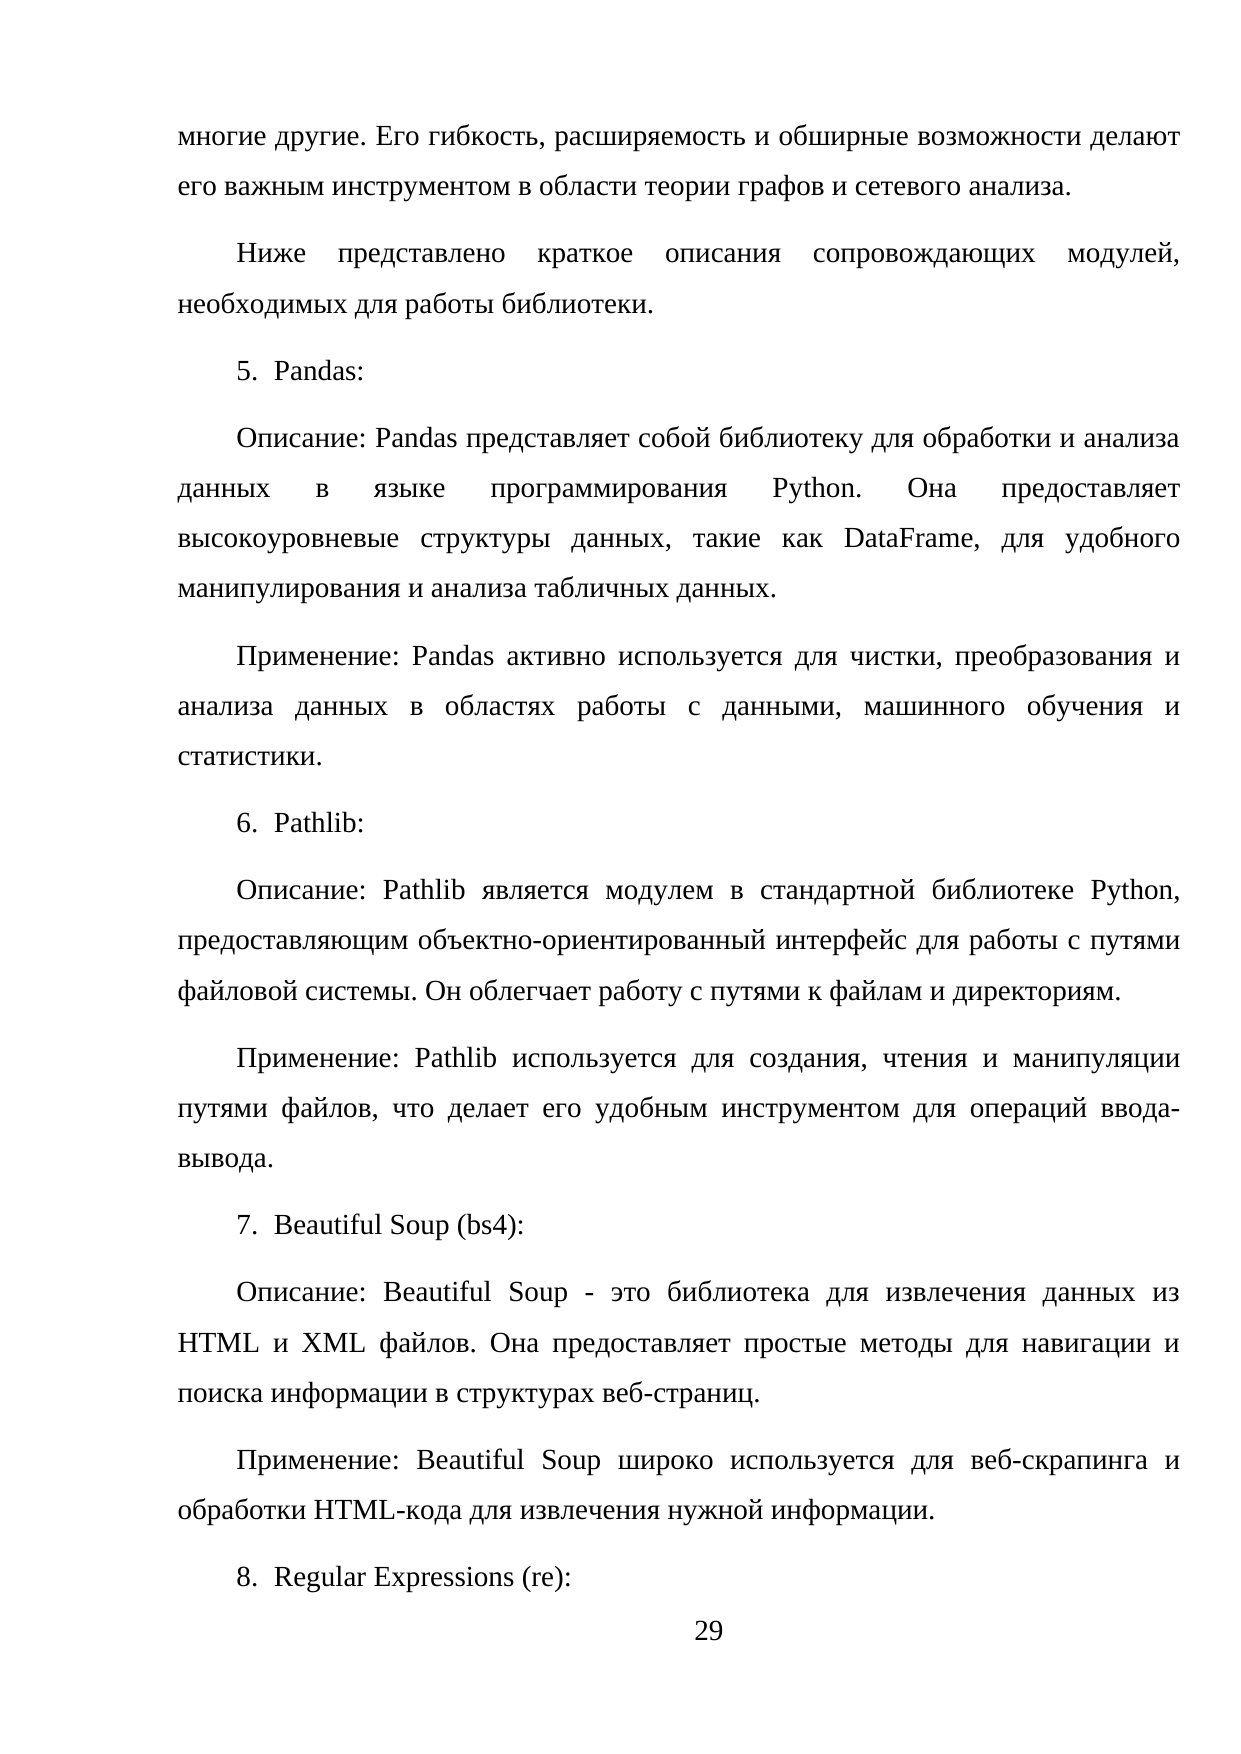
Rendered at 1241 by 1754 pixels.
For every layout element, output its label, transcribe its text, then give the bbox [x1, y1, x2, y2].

text Ниже представлено краткое описания сопровождающих модулей, необходимых для работы библиотеки. [177, 235, 1181, 319]
text Применение: Pathlib используется для создания, чтения и манипуляции путями файлов, что делает его удобным инструментом для операций ввода-вывода. [177, 1040, 1181, 1174]
list Regular Expressions (re): [236, 1559, 1181, 1593]
text Описание: Pandas представляет собой библиотеку для обработки и анализа данных в языке программирования Python. Она предоставляет высокоуровневые структуры данных, такие как DataFrame, для удобного манипулирования и анализа табличных данных. [177, 420, 1181, 604]
list Beautiful Soup (bs4): [236, 1207, 1181, 1241]
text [177, 118, 1181, 202]
text Описание: Pathlib является модулем в стандартной библиотеке Python, предоставляющим объектно-ориентированный интерфейс для работы с путями файловой системы. Он облегчает работу с путями к файлам и директориям. [177, 872, 1181, 1006]
text Описание: Beautiful Soup - это библиотека для извлечения данных из HTML и XML файлов. Она предоставляет простые методы для навигации и поиска информации в структурах веб-страниц. [177, 1274, 1181, 1408]
text Применение: Beautiful Soup широко используется для веб-скрапинга и обработки HTML-кода для извлечения нужной информации. [177, 1442, 1181, 1526]
text Применение: Pandas активно используется для чистки, преобразования и анализа данных в областях работы с данными, машинного обучения и статистики. [177, 638, 1181, 772]
list Pandas: [236, 353, 1181, 386]
list Pathlib: [236, 805, 1181, 839]
